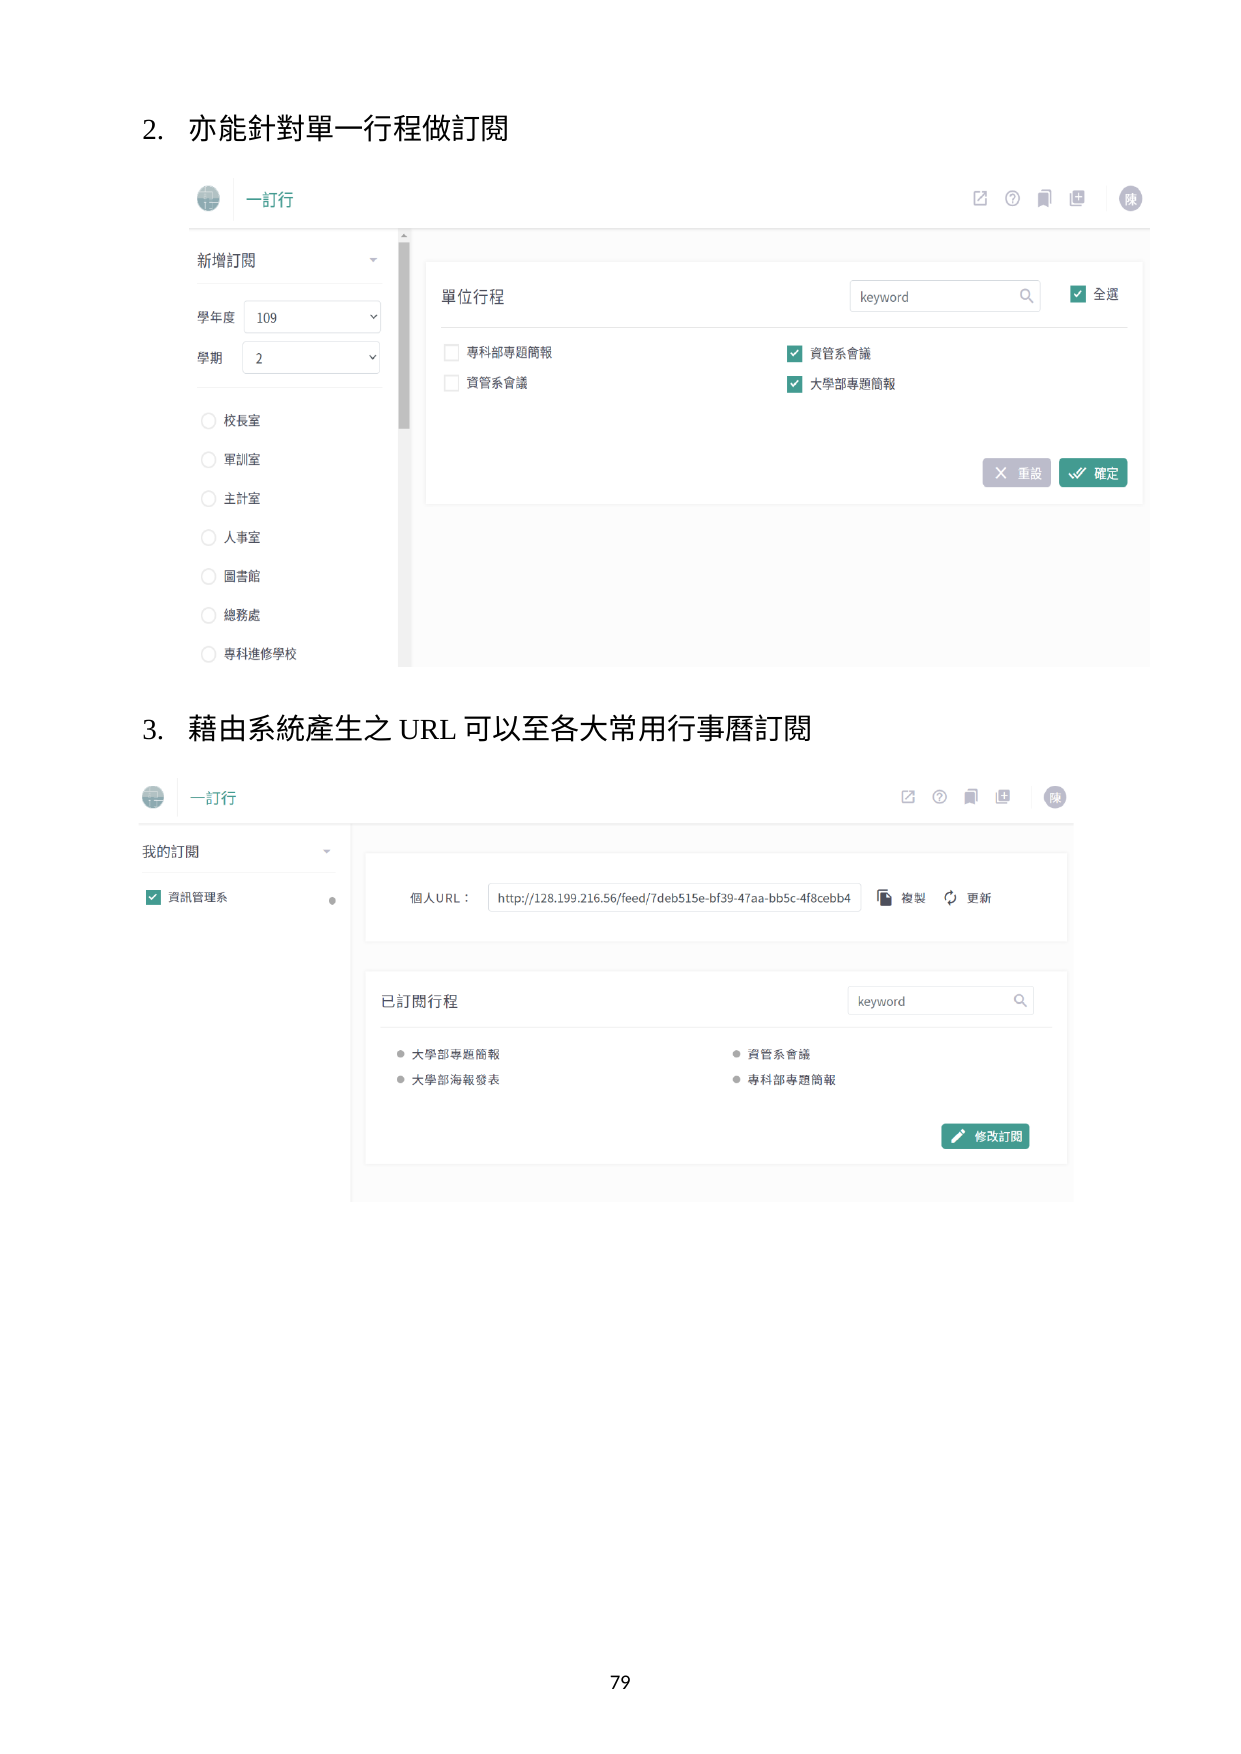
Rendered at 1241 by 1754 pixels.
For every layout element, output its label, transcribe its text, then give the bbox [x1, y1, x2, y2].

picture [138, 777, 1074, 1202]
list 亦能針對單一行程做訂閱 [139, 89, 1152, 164]
picture [189, 178, 1150, 667]
